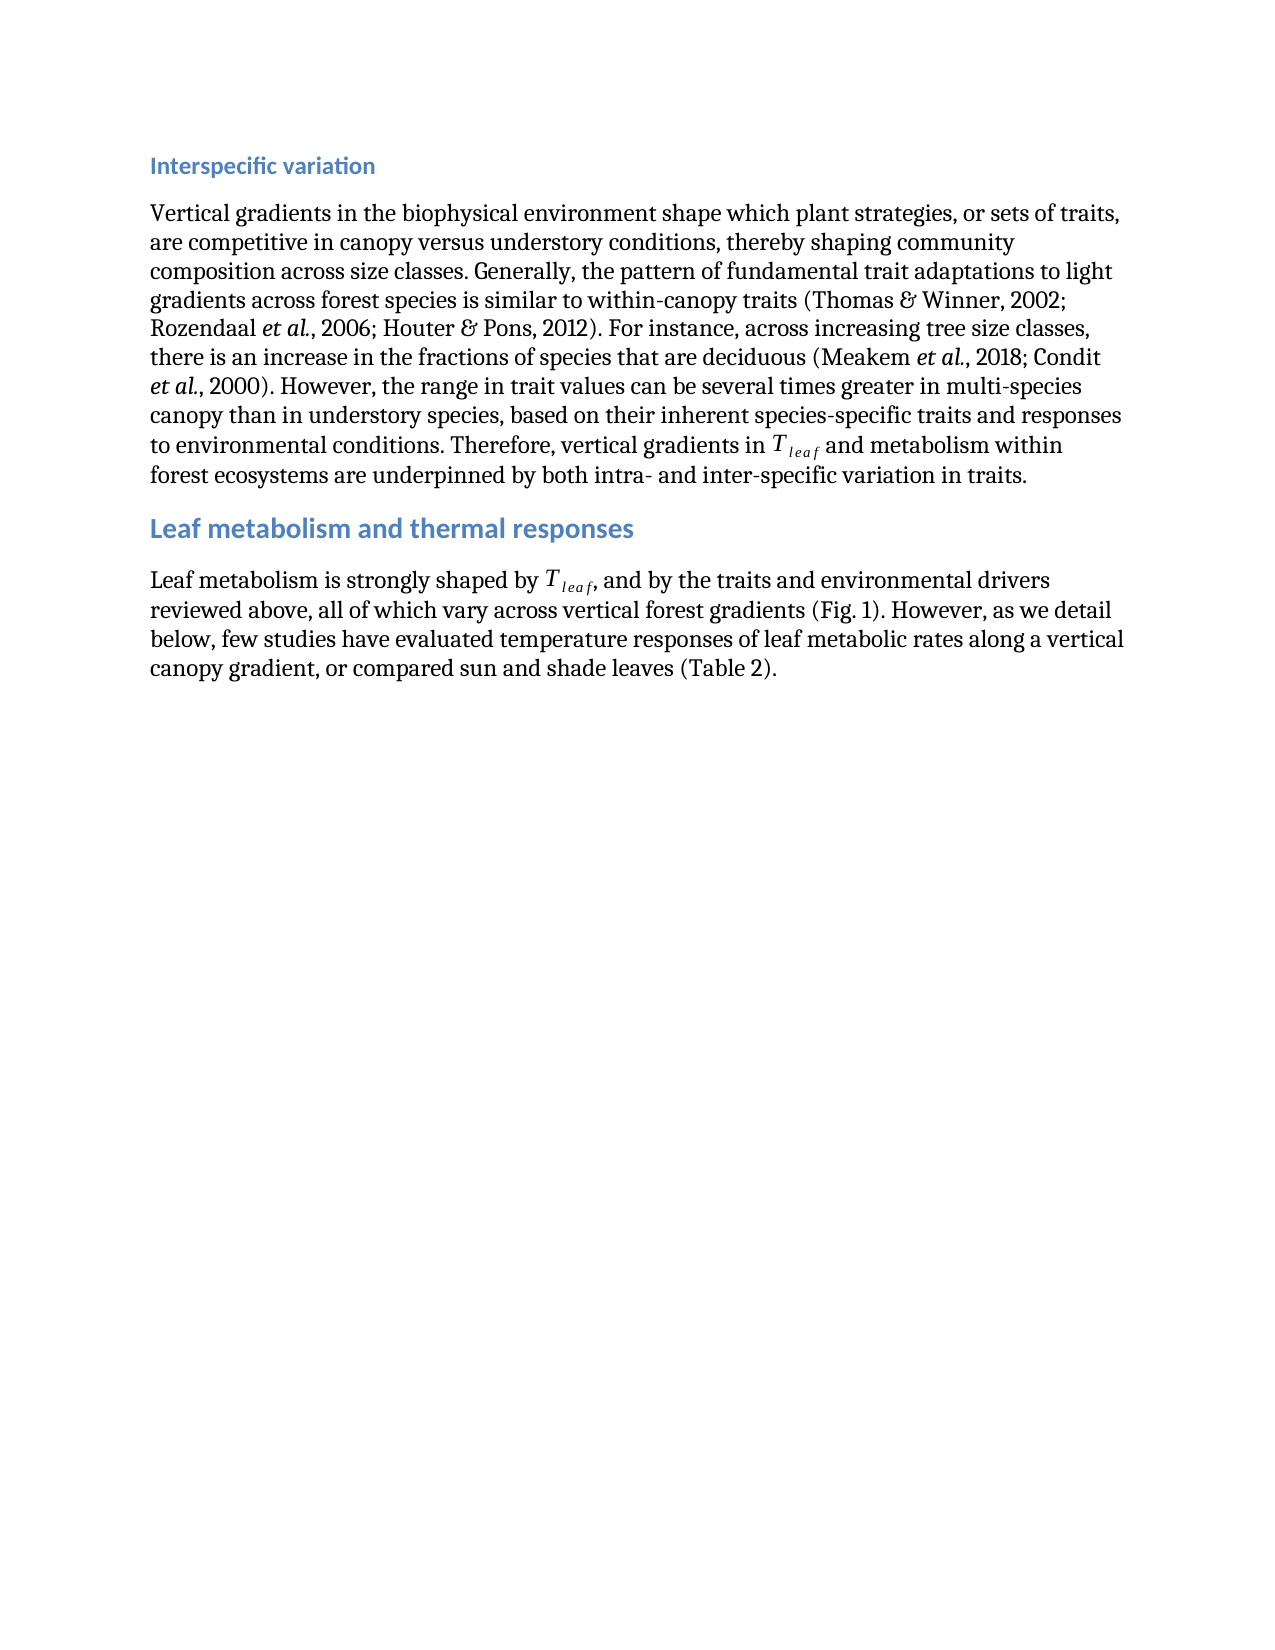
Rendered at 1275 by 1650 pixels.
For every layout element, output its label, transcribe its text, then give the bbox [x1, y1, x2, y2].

text Leaf metabolism is strongly shaped by , and by the traits and environmental drivers reviewed above, all of which vary across vertical forest gradients (Fig. 1). However, as we detail below, few studies have evaluated temperature responses of leaf metabolic rates along a vertical canopy gradient, or compared sun and shade leaves (Table 2). [150, 564, 1125, 682]
subtitle Leaf metabolism and thermal responses [150, 510, 1125, 546]
subtitle Interspecific variation [150, 150, 1125, 181]
text Vertical gradients in the biophysical environment shape which plant strategies, or sets of traits, are competitive in canopy versus understory conditions, thereby shaping community composition across size classes. Generally, the pattern of fundamental trait adaptations to light gradients across forest species is similar to within-canopy traits (Thomas & Winner, 2002; Rozendaal et al., 2006; Houter & Pons, 2012). For instance, across increasing tree size classes, there is an increase in the fractions of species that are deciduous (Meakem et al., 2018; Condit et al., 2000). However, the range in trait values can be several times greater in multi-species canopy than in understory species, based on their inherent species-specific traits and responses to environmental conditions. Therefore, vertical gradients in and metabolism within forest ecosystems are underpinned by both intra- and inter-specific variation in traits. [150, 199, 1125, 489]
